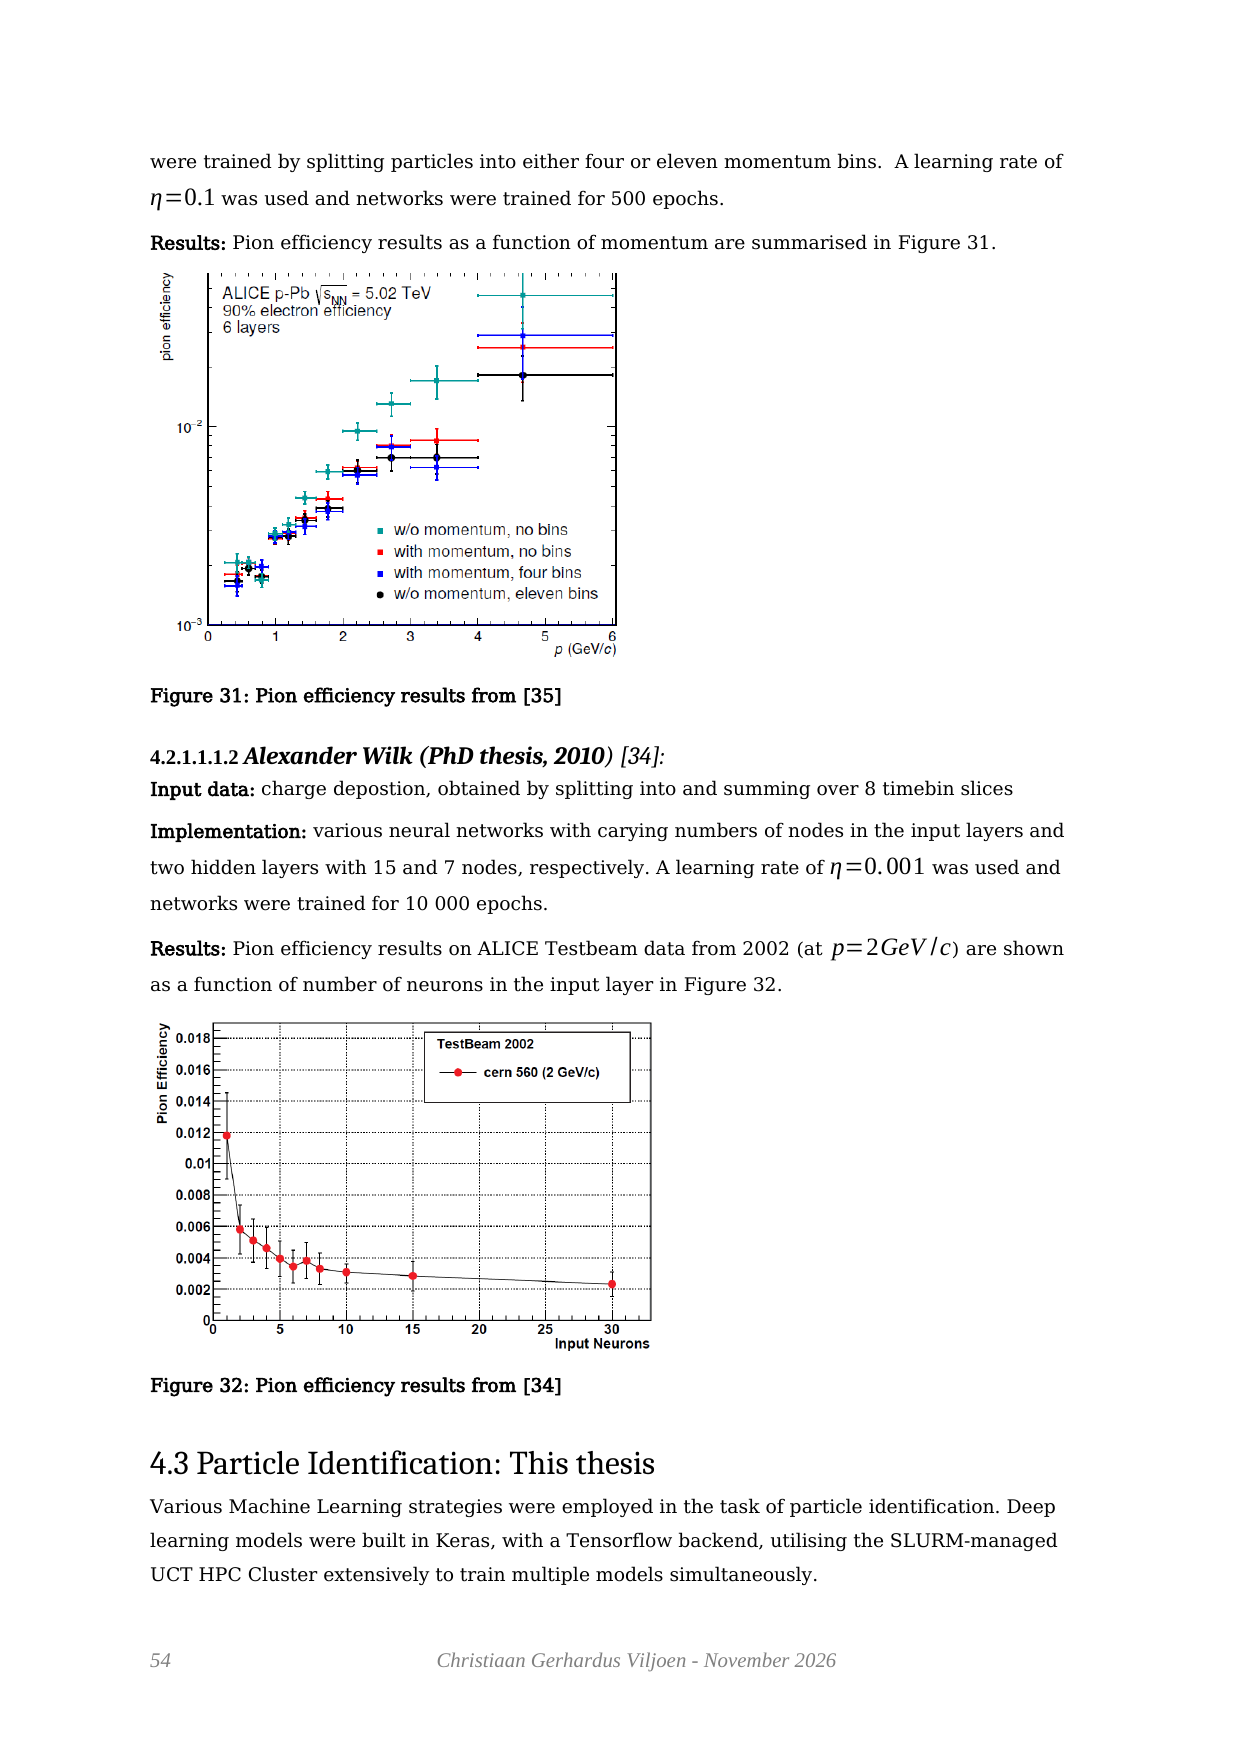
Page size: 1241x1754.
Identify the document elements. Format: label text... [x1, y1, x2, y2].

text Figure 14: Pion efficiency results from [150, 1373, 1090, 1396]
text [150, 150, 1090, 211]
subtitle Particle Identification: This thesis [150, 1444, 1090, 1483]
text Figure 13: Pion efficiency results from [150, 683, 1090, 706]
picture [150, 273, 623, 664]
text Implementation: various neural networks with carying numbers of nodes in the input layers and two hidden layers with 15 and 7 nodes, respectively. A learning rate of was used and networks were trained for 10 000 epochs. [150, 819, 1090, 914]
text Various Machine Learning strategies were employed in the task of particle identification. Deep learning models were built in Keras, with a Tensorflow backend, utilising the SLURM-managed UCT HPC Cluster extensively to train multiple models simultaneously. [150, 1495, 1090, 1585]
text Input data: charge depostion, obtained by splitting into and summing over 8 timebin slices [150, 777, 1090, 800]
picture [150, 1015, 662, 1354]
subtitle Alexander Wilk (PhD thesis, 2010) : [150, 742, 1090, 771]
